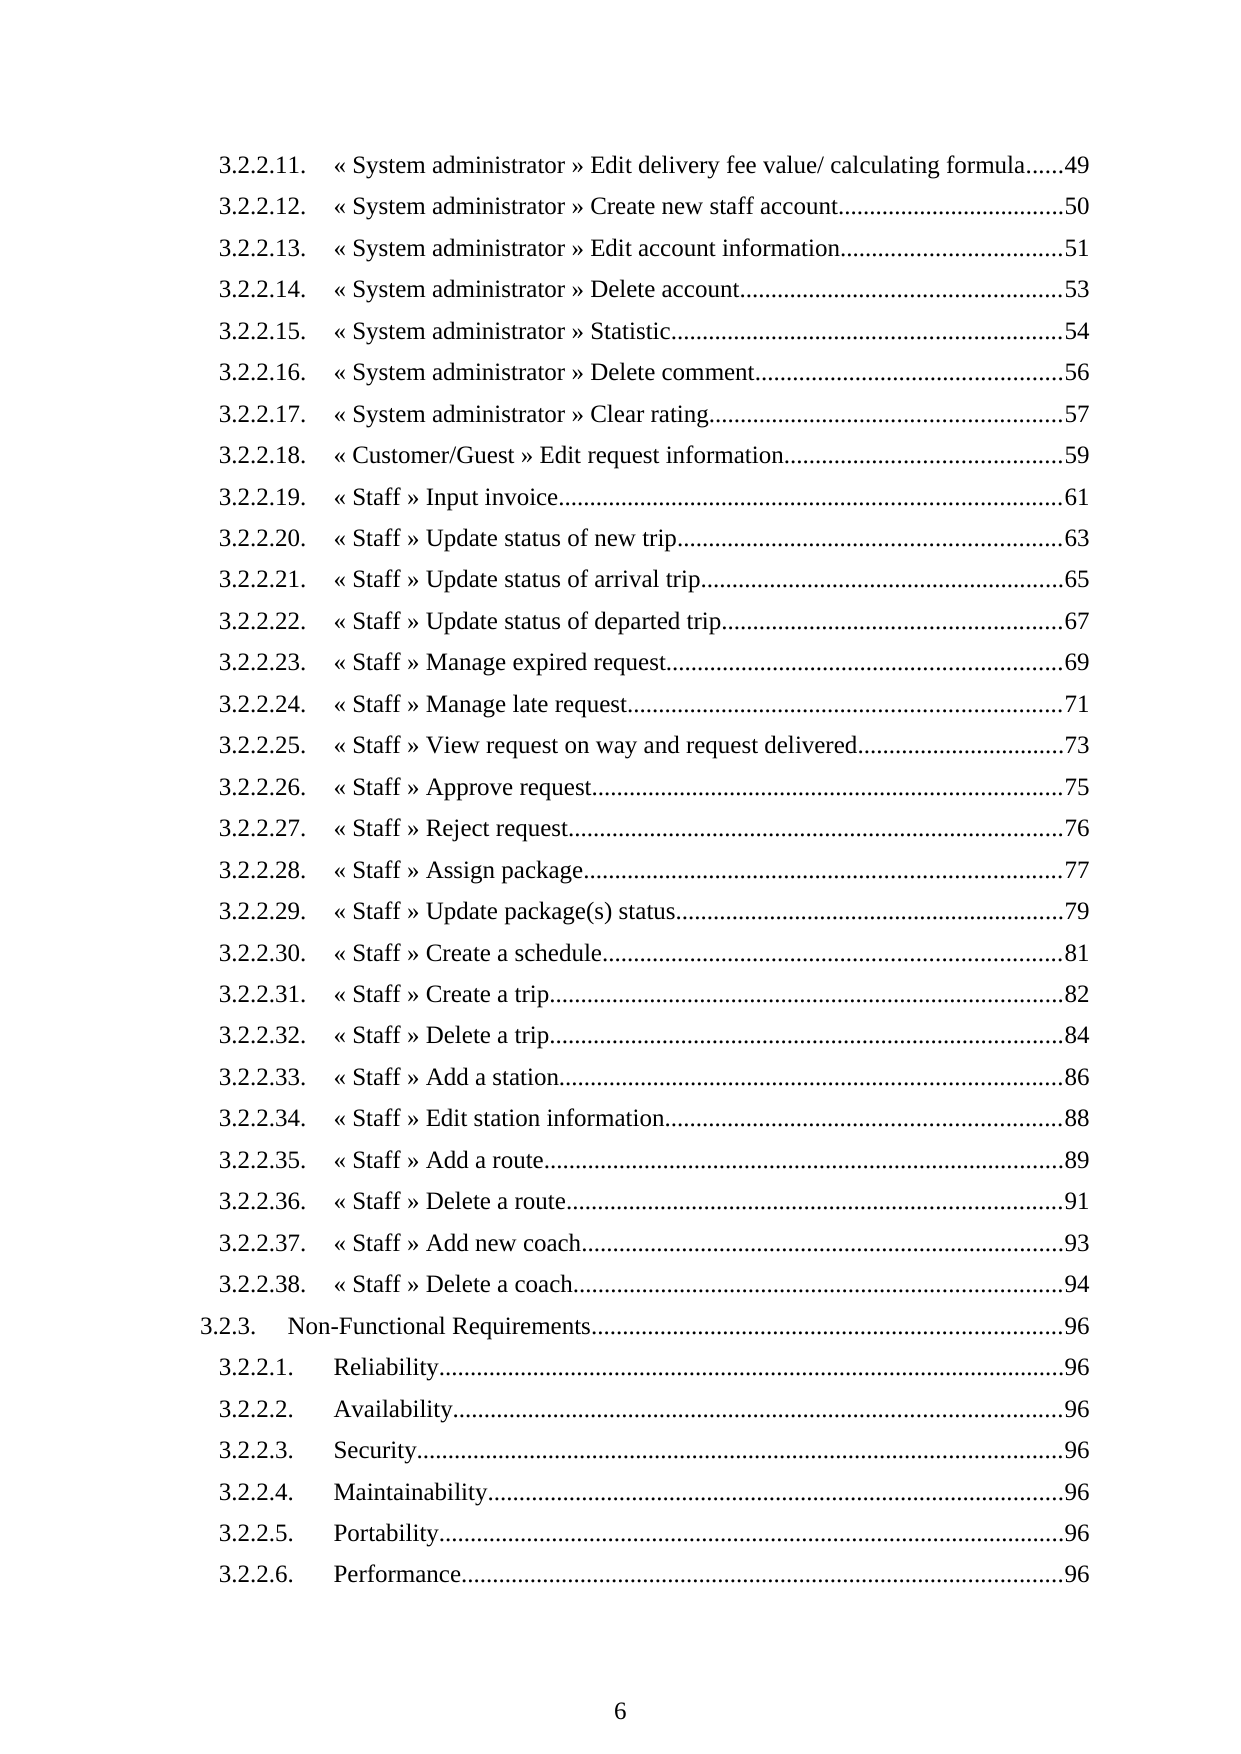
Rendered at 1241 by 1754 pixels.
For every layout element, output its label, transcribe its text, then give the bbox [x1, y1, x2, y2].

text 3.2.2.5. Portability 96 [219, 1518, 1090, 1547]
text 3.2.2.29. « Staff » Update package(s) status 79 [219, 896, 1090, 925]
text 3.2.2.17. « System administrator » Clear rating 57 [219, 399, 1090, 427]
text 3.2.2.6. Performance 96 [219, 1559, 1090, 1588]
text 3.2.2.2. Availability 96 [219, 1394, 1090, 1422]
text 3.2.2.14. « System administrator » Delete account 53 [219, 274, 1090, 303]
text 3.2.2.34. « Staff » Edit station information 88 [219, 1103, 1090, 1132]
text 3.2.2.24. « Staff » Manage late request 71 [219, 689, 1090, 718]
text 3.2.2.30. « Staff » Create a schedule 81 [219, 938, 1090, 966]
text 3.2.2.37. « Staff » Add new coach 93 [219, 1228, 1090, 1257]
text 3.2.2.19. « Staff » Input invoice 61 [219, 482, 1090, 510]
text 3.2.2.35. « Staff » Add a route 89 [219, 1145, 1090, 1174]
text 3.2.2.12. « System administrator » Create new staff account 50 [219, 191, 1090, 220]
text 3.2.2.16. « System administrator » Delete comment 56 [219, 357, 1090, 386]
text 3.2.2.32. « Staff » Delete a trip 84 [219, 1021, 1090, 1049]
text 3.2.2.22. « Staff » Update status of departed trip 67 [219, 606, 1090, 635]
text 3.2.2.33. « Staff » Add a station 86 [219, 1062, 1090, 1091]
text 3.2.2.25. « Staff » View request on way and request delivered 73 [219, 730, 1090, 759]
text 3.2.2.38. « Staff » Delete a coach 94 [219, 1269, 1090, 1298]
text 3.2.2.13. « System administrator » Edit account information 51 [219, 233, 1090, 262]
text 3.2.2.26. « Staff » Approve request 75 [219, 772, 1090, 801]
text 3.2.2.28. « Staff » Assign package 77 [219, 855, 1090, 883]
text 3.2.2.21. « Staff » Update status of arrival trip 65 [219, 564, 1090, 593]
text 3.2.2.36. « Staff » Delete a route 91 [219, 1186, 1090, 1215]
text 3.2.3. Non-Functional Requirements 96 [200, 1311, 1090, 1339]
text 3.2.2.23. « Staff » Manage expired request 69 [219, 647, 1090, 676]
text 3.2.2.3. Security 96 [219, 1435, 1090, 1464]
text 3.2.2.18. « Customer/Guest » Edit request information 59 [219, 440, 1090, 469]
text 3.2.2.27. « Staff » Reject request 76 [219, 813, 1090, 842]
text 3.2.2.15. « System administrator » Statistic 54 [219, 316, 1090, 344]
text 3.2.2.1. Reliability 96 [219, 1352, 1090, 1381]
text 3.2.2.11. « System administrator » Edit delivery fee value/ calculating formula 49 [219, 150, 1090, 179]
text 3.2.2.20. « Staff » Update status of new trip 63 [219, 523, 1090, 552]
text 3.2.2.4. Maintainability 96 [219, 1477, 1090, 1505]
text 3.2.2.31. « Staff » Create a trip 82 [219, 979, 1090, 1008]
